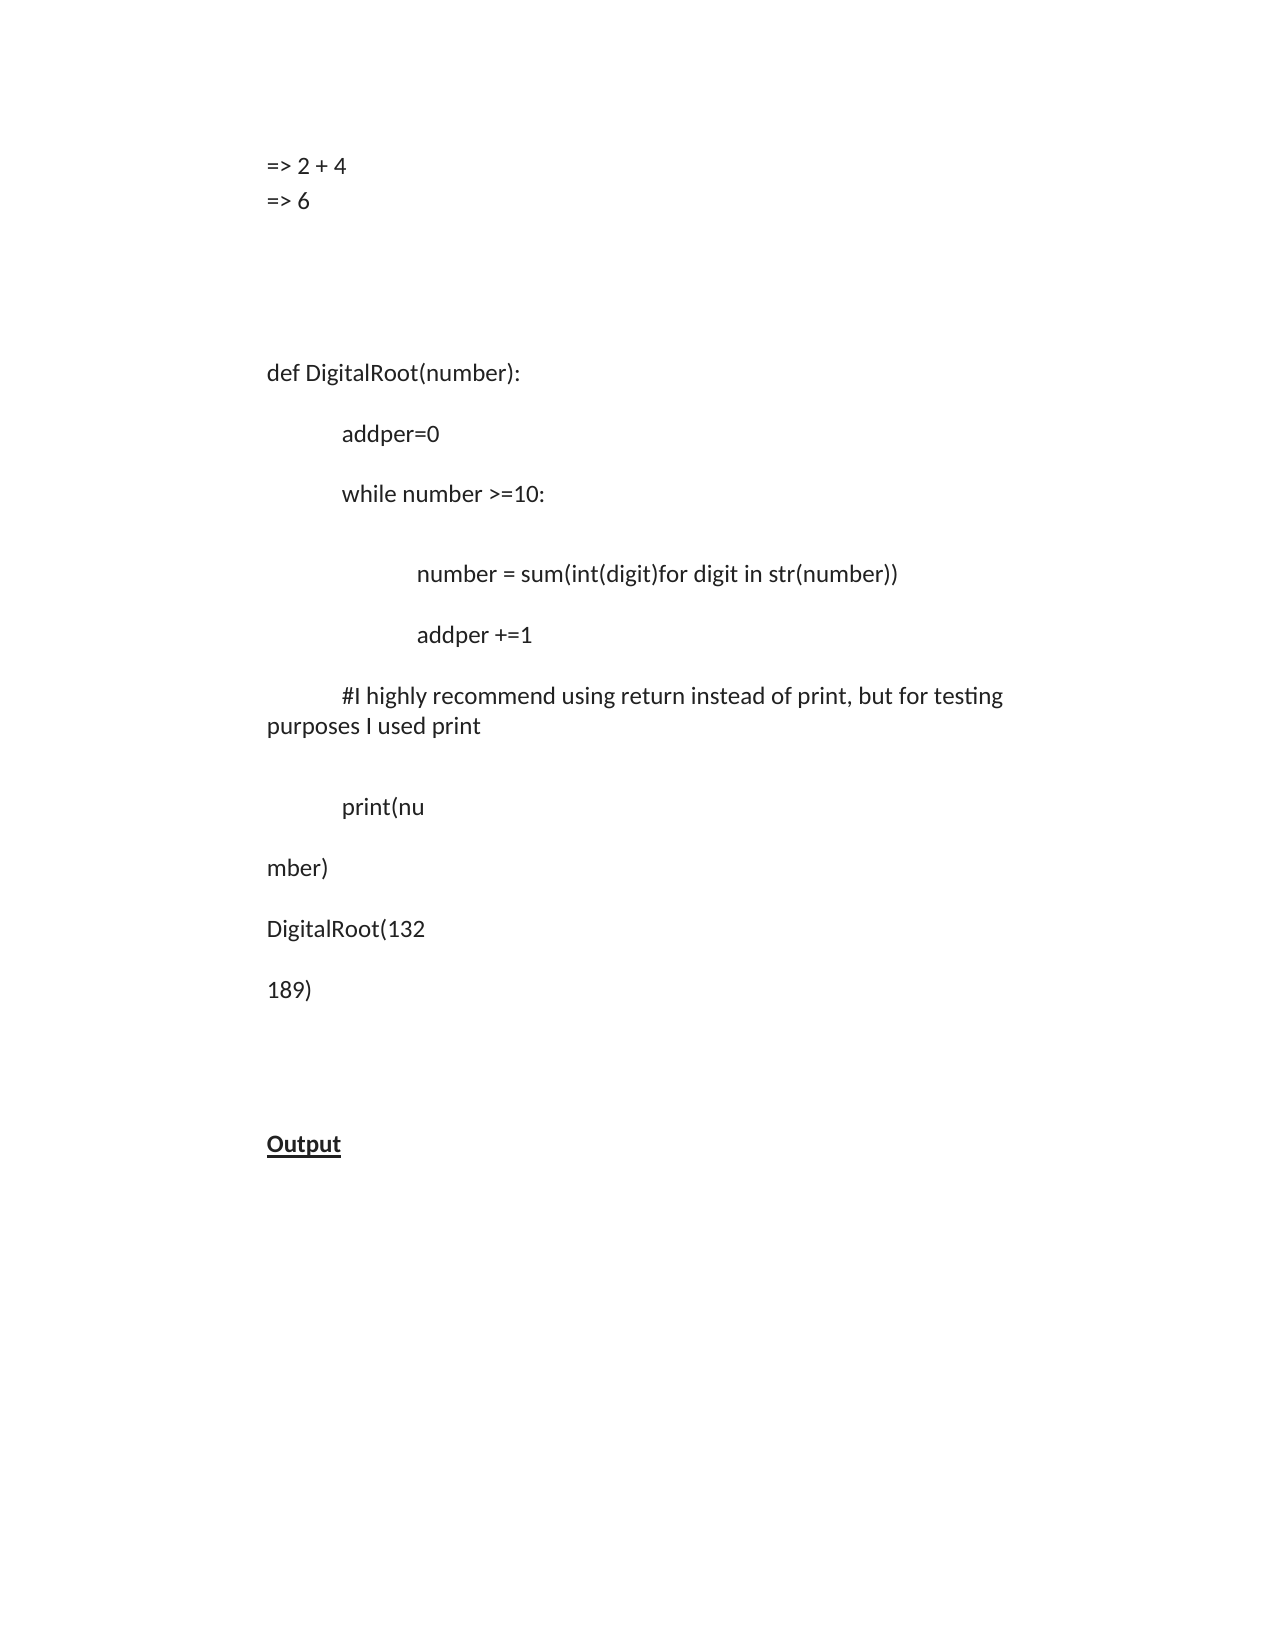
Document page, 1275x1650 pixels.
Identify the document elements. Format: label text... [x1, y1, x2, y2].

text number = sum(int(digit)for digit in str(number)) [417, 558, 938, 588]
text def DigitalRoot(number): addper=0 [267, 357, 550, 449]
text #I highly recommend using return instead of print, but for testing purposes I used print [267, 680, 1096, 741]
text => 6 [267, 185, 1125, 216]
text addper +=1 [417, 619, 938, 649]
text => 2 + 4 [267, 150, 1125, 181]
text while number >=10: [342, 479, 1125, 508]
text Output [267, 1128, 1125, 1159]
text print(number) DigitalRoot(132189) [267, 791, 429, 1004]
